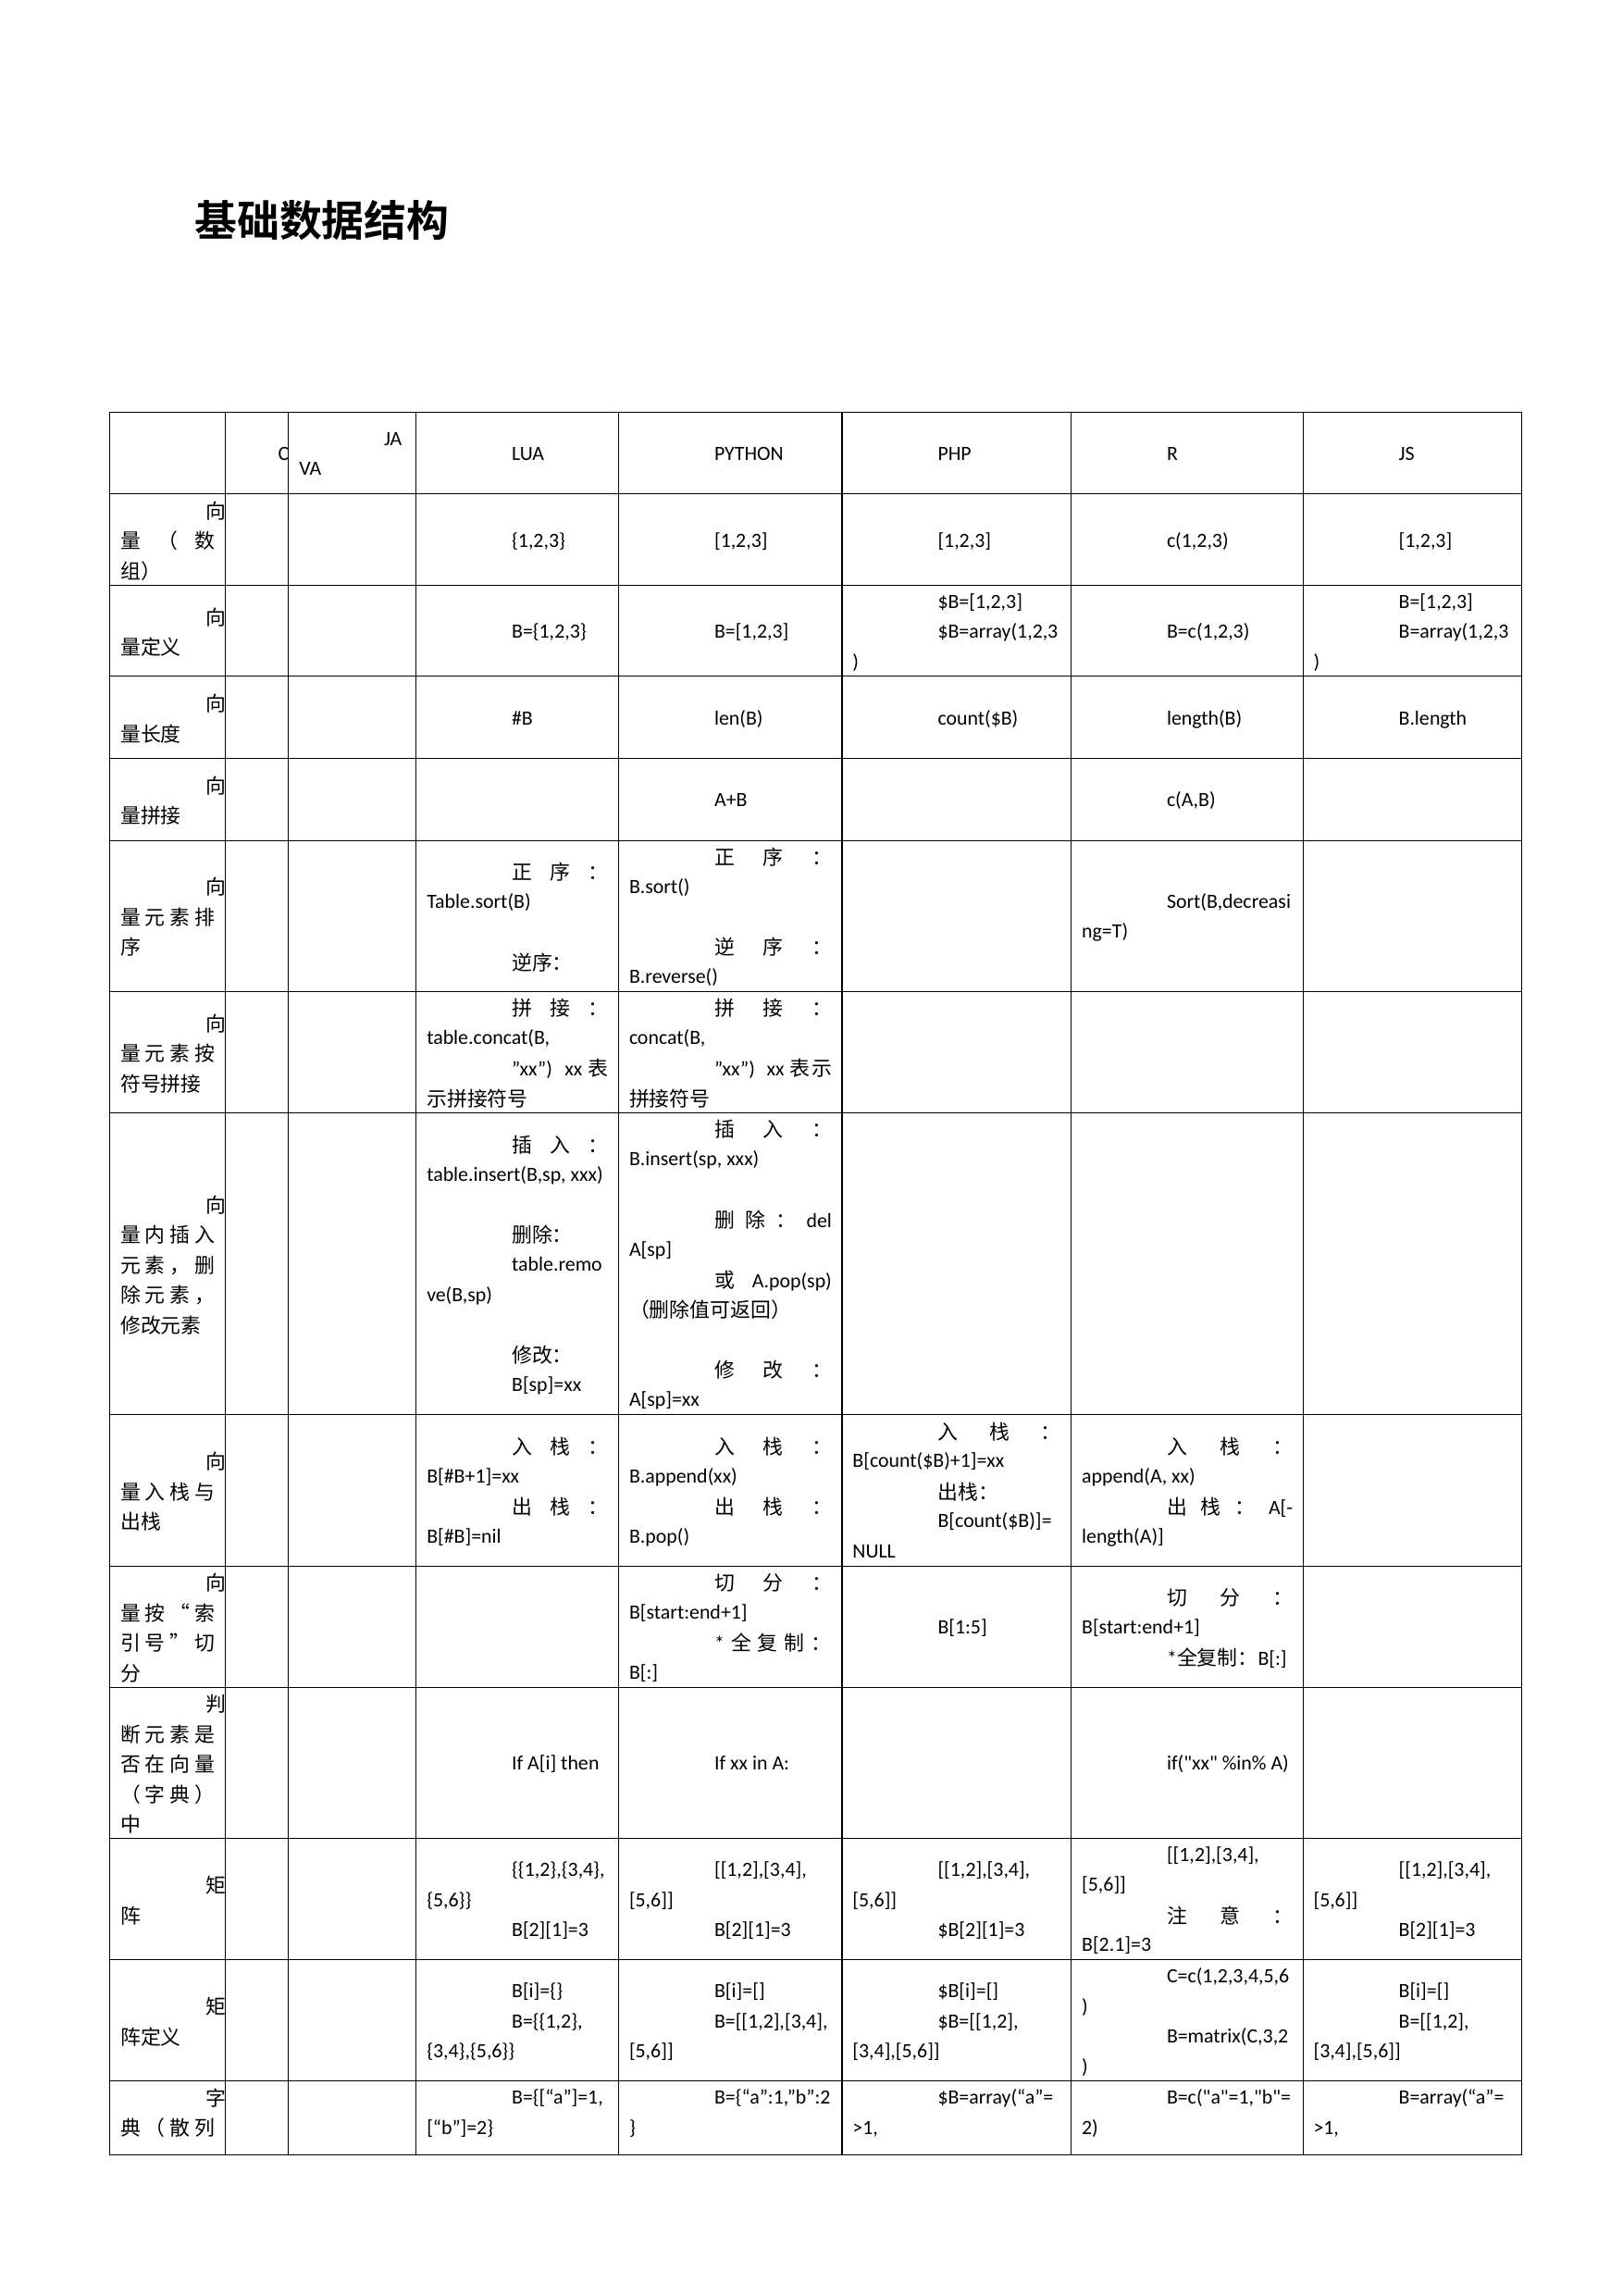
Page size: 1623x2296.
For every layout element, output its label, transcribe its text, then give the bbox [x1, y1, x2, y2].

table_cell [1304, 2081, 1521, 2154]
table_cell B[1:5] [843, 1567, 1071, 1687]
table_cell len(B) [619, 676, 841, 758]
table_header LUA [416, 413, 618, 493]
table_cell A+B [619, 759, 841, 839]
table_cell [289, 759, 415, 839]
table_cell [226, 1567, 288, 1687]
table_cell $B=[1,2,3] $B=array(1,2,3) [843, 586, 1071, 676]
table_cell $B[i]=[] $B=[[1,2],[3,4],[5,6]] [843, 1960, 1071, 2080]
table_cell B[i]=[] B=[[1,2],[3,4],[5,6]] [619, 1960, 841, 2080]
table_cell 插入：table.insert(B,sp, xxx) 删除： table.remove(B,sp) 修改： B[sp]=xx [416, 1113, 618, 1414]
table_cell 向量拼接 [110, 759, 225, 839]
table_cell c(A,B) [1072, 759, 1303, 839]
table_cell {1,2,3} [416, 494, 618, 585]
table_cell 矩阵定义 [110, 1960, 225, 2080]
table_cell [843, 992, 1071, 1112]
table_cell c(1,2,3) [1072, 494, 1303, 585]
table_cell B=c(1,2,3) [1072, 586, 1303, 676]
table_cell [226, 1415, 288, 1566]
table_cell [289, 841, 415, 991]
table_cell [416, 759, 618, 839]
table_cell [226, 992, 288, 1112]
table_cell {{1,2},{3,4},{5,6}} B[2][1]=3 [416, 1839, 618, 1959]
table_cell C=c(1,2,3,4,5,6) B=matrix(C,3,2) [1072, 1960, 1303, 2080]
table_cell [226, 841, 288, 991]
table_cell 正序：B.sort() 逆序：B.reverse() [619, 841, 841, 991]
table_cell [289, 1415, 415, 1566]
table_header JAVA [289, 413, 415, 493]
table_cell B={[“a”]=1,[“b”]=2} [416, 2081, 618, 2154]
table_cell [289, 1567, 415, 1687]
table_cell [289, 586, 415, 676]
table_cell [1,2,3] [619, 494, 841, 585]
table_cell 矩阵 [110, 1839, 225, 1959]
table_cell [226, 586, 288, 676]
table_cell [1304, 1567, 1521, 1687]
table_cell [226, 1688, 288, 1838]
table_cell [289, 676, 415, 758]
subtitle 基础数据结构 [109, 173, 1514, 263]
table_cell [1072, 992, 1303, 1112]
table_cell 向量元素排序 [110, 841, 225, 991]
table_cell [289, 1688, 415, 1838]
table_cell 判断元素是否在向量（字典）中 [110, 1688, 225, 1838]
table_cell B=[1,2,3] [619, 586, 841, 676]
table_cell #B [416, 676, 618, 758]
table_cell B[i]={} B={{1,2},{3,4},{5,6}} [416, 1960, 618, 2080]
table_cell 拼接：concat(B, ”xx”) xx表示拼接符号 [619, 992, 841, 1112]
table_cell 向量定义 [110, 586, 225, 676]
table_cell [289, 1113, 415, 1414]
table_cell B.length [1304, 676, 1521, 758]
table_cell [289, 1839, 415, 1959]
table_cell [289, 992, 415, 1112]
table_cell 正序：Table.sort(B) 逆序： [416, 841, 618, 991]
table_cell [289, 2081, 415, 2154]
table_cell length(B) [1072, 676, 1303, 758]
table_cell Sort(B,decreasing=T) [1072, 841, 1303, 991]
table_cell B=c("a"=1,"b"=2) [1072, 2081, 1303, 2154]
table_cell If A[i] then [416, 1688, 618, 1838]
table_cell [226, 1113, 288, 1414]
table_cell 向量按“索引号”切分 [110, 1567, 225, 1687]
table_cell 向量长度 [110, 676, 225, 758]
table_cell [226, 2081, 288, 2154]
table_cell [843, 1688, 1071, 1838]
table_cell [1,2,3] [843, 494, 1071, 585]
table_cell [[1,2],[3,4],[5,6]] B[2][1]=3 [619, 1839, 841, 1959]
table_header PHP [843, 413, 1071, 493]
table_cell [1304, 759, 1521, 839]
table_cell [1304, 1113, 1521, 1414]
table_cell if("xx" %in% A) [1072, 1688, 1303, 1838]
table_cell [289, 1960, 415, 2080]
table_cell [289, 494, 415, 585]
table_cell [1,2,3] [1304, 494, 1521, 585]
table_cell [843, 2081, 1071, 2154]
table_cell 向量入栈与出栈 [110, 1415, 225, 1566]
table_cell [1304, 992, 1521, 1112]
table_cell 入栈：B.append(xx) 出栈：B.pop() [619, 1415, 841, 1566]
table_cell 切分：B[start:end+1] *全复制：B[:] [619, 1567, 841, 1687]
table_cell count($B) [843, 676, 1071, 758]
table_cell 入栈：B[count($B)+1]=xx 出栈： B[count($B)]=NULL [843, 1415, 1071, 1566]
table_cell B={“a”:1,”b”:2} [619, 2081, 841, 2154]
table_cell 入栈：B[#B+1]=xx 出栈：B[#B]=nil [416, 1415, 618, 1566]
table_cell 插入：B.insert(sp, xxx) 删除：del A[sp] 或A.pop(sp)（删除值可返回） 修改：A[sp]=xx [619, 1113, 841, 1414]
table_cell [[1,2],[3,4],[5,6]] B[2][1]=3 [1304, 1839, 1521, 1959]
table_cell 字典（散列表）定义 [110, 2081, 225, 2154]
table_cell [843, 841, 1071, 991]
table_cell [[1,2],[3,4],[5,6]] 注意：B[2.1]=3 [1072, 1839, 1303, 1959]
table_cell [1072, 1113, 1303, 1414]
table_cell [226, 494, 288, 585]
table_cell [[1,2],[3,4],[5,6]] $B[2][1]=3 [843, 1839, 1071, 1959]
table_cell 向量内插入元素，删除元素，修改元素 [110, 1113, 225, 1414]
table_header [110, 413, 225, 493]
table_cell [1304, 1415, 1521, 1566]
table_cell [226, 759, 288, 839]
table_cell [226, 1960, 288, 2080]
table_cell [226, 676, 288, 758]
table_cell [226, 1839, 288, 1959]
table_header JS [1304, 413, 1521, 493]
table_cell [1304, 841, 1521, 991]
table_cell 入栈：append(A, xx) 出栈：A[-length(A)] [1072, 1415, 1303, 1566]
table_header C [226, 413, 288, 493]
table_cell B=[1,2,3] B=array(1,2,3) [1304, 586, 1521, 676]
table_cell [843, 759, 1071, 839]
table_header R [1072, 413, 1303, 493]
table_cell 拼接：table.concat(B, ”xx”) xx表示拼接符号 [416, 992, 618, 1112]
table_cell B[i]=[] B=[[1,2],[3,4],[5,6]] [1304, 1960, 1521, 2080]
table_cell 向量元素按符号拼接 [110, 992, 225, 1112]
table_cell 向量（数组） [110, 494, 225, 585]
table_cell [416, 1567, 618, 1687]
table_cell [843, 1113, 1071, 1414]
table_cell B={1,2,3} [416, 586, 618, 676]
table_cell 切分：B[start:end+1] *全复制：B[:] [1072, 1567, 1303, 1687]
table_cell If xx in A: [619, 1688, 841, 1838]
table_header PYTHON [619, 413, 841, 493]
table_cell [1304, 1688, 1521, 1838]
